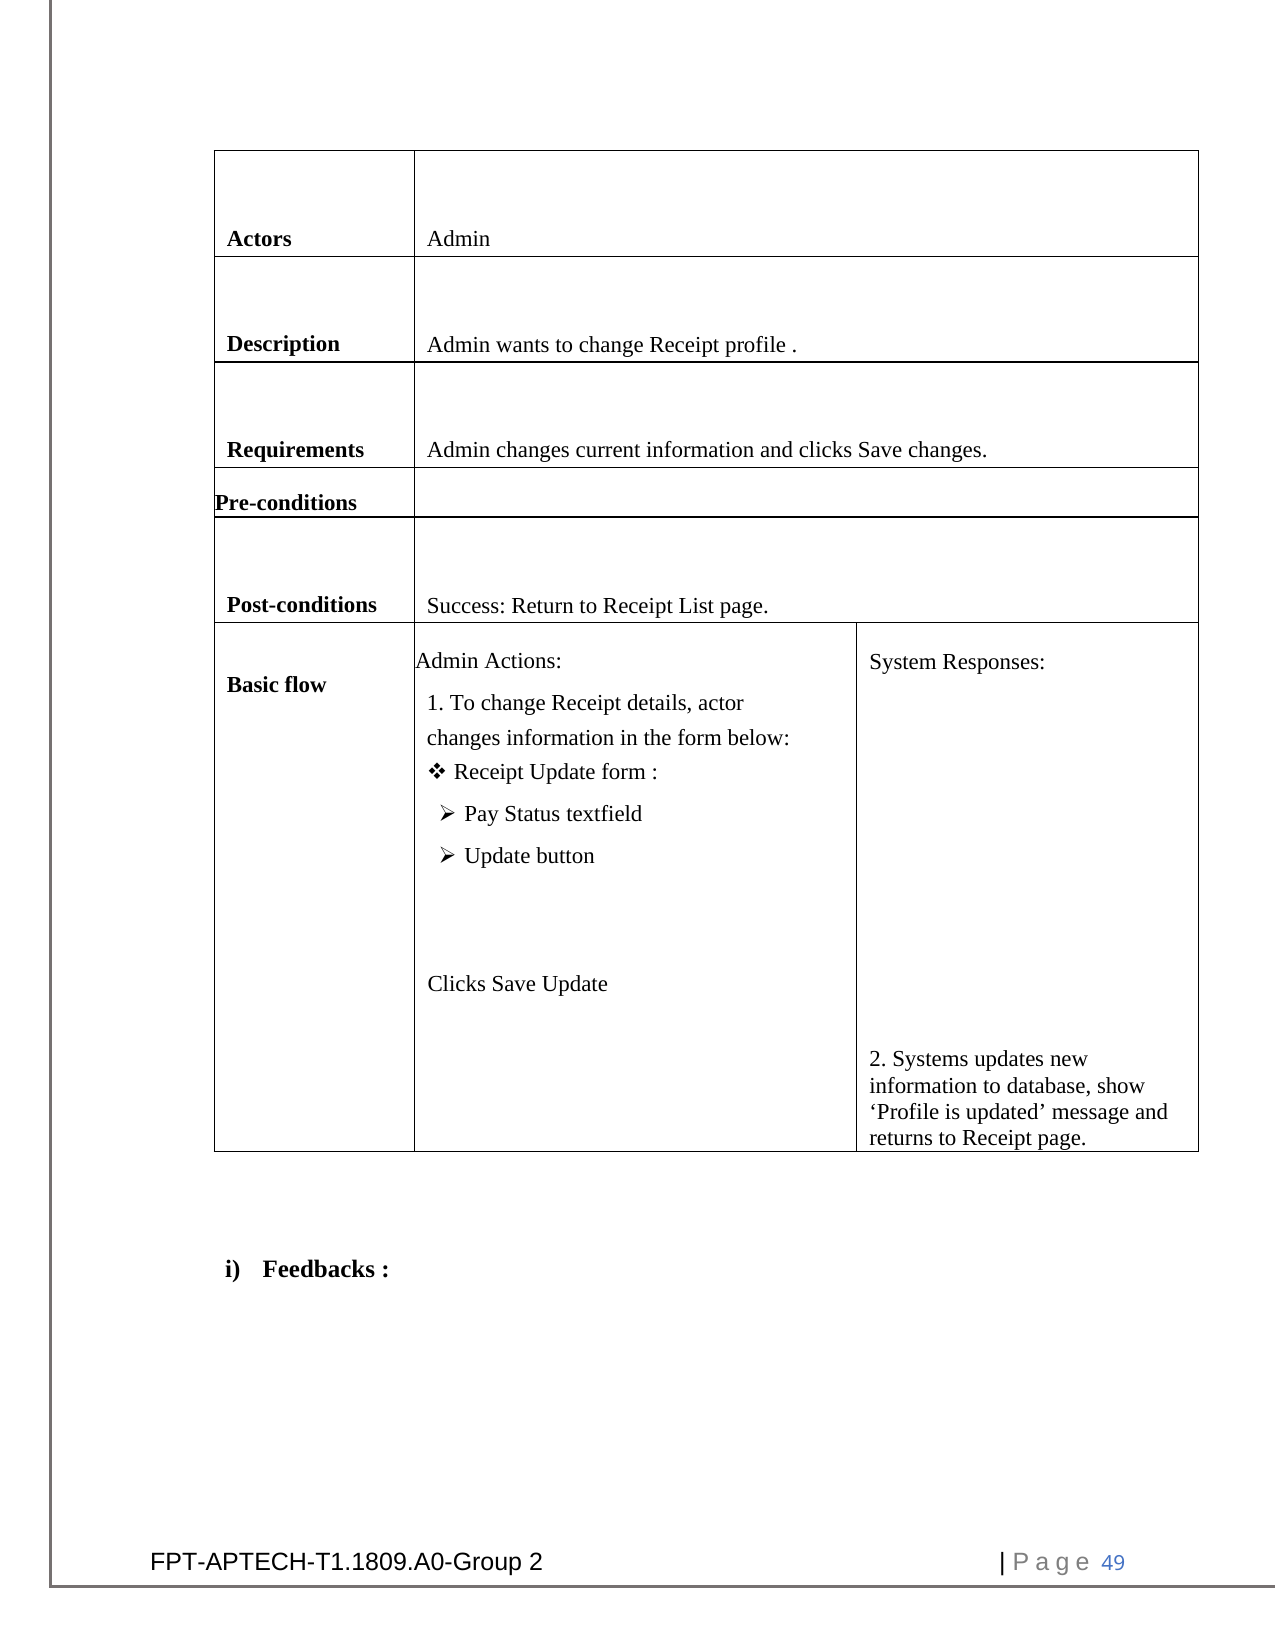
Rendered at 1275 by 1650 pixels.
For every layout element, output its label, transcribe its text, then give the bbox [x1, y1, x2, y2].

table_cell Admin wants to change Receipt profile . [415, 257, 1198, 361]
table_cell Post-conditions [215, 518, 414, 622]
table_cell Description [215, 257, 414, 361]
table_cell Admin changes current information and clicks Save changes. [415, 363, 1198, 467]
table_cell Requirements [215, 363, 414, 467]
table_cell System Responses: 2. Systems updates new information to database, show ‘Profile is updated’ message and returns to Receipt page. [857, 623, 1198, 1151]
table_cell [415, 468, 1198, 516]
table_cell Actors [215, 151, 414, 256]
table_cell Success: Return to Receipt List page. [415, 518, 1198, 622]
subtitle Feedbacks : [225, 1254, 1125, 1283]
table_cell Admin Actions: 1. To change Receipt details, actor changes information in the form below: Receipt Update form : Pay Status textfield Update button Clicks Save Update [415, 623, 856, 1151]
table_cell Admin [415, 151, 1198, 256]
table_cell Pre-conditions [215, 468, 414, 516]
table_cell Basic flow [215, 623, 414, 1151]
